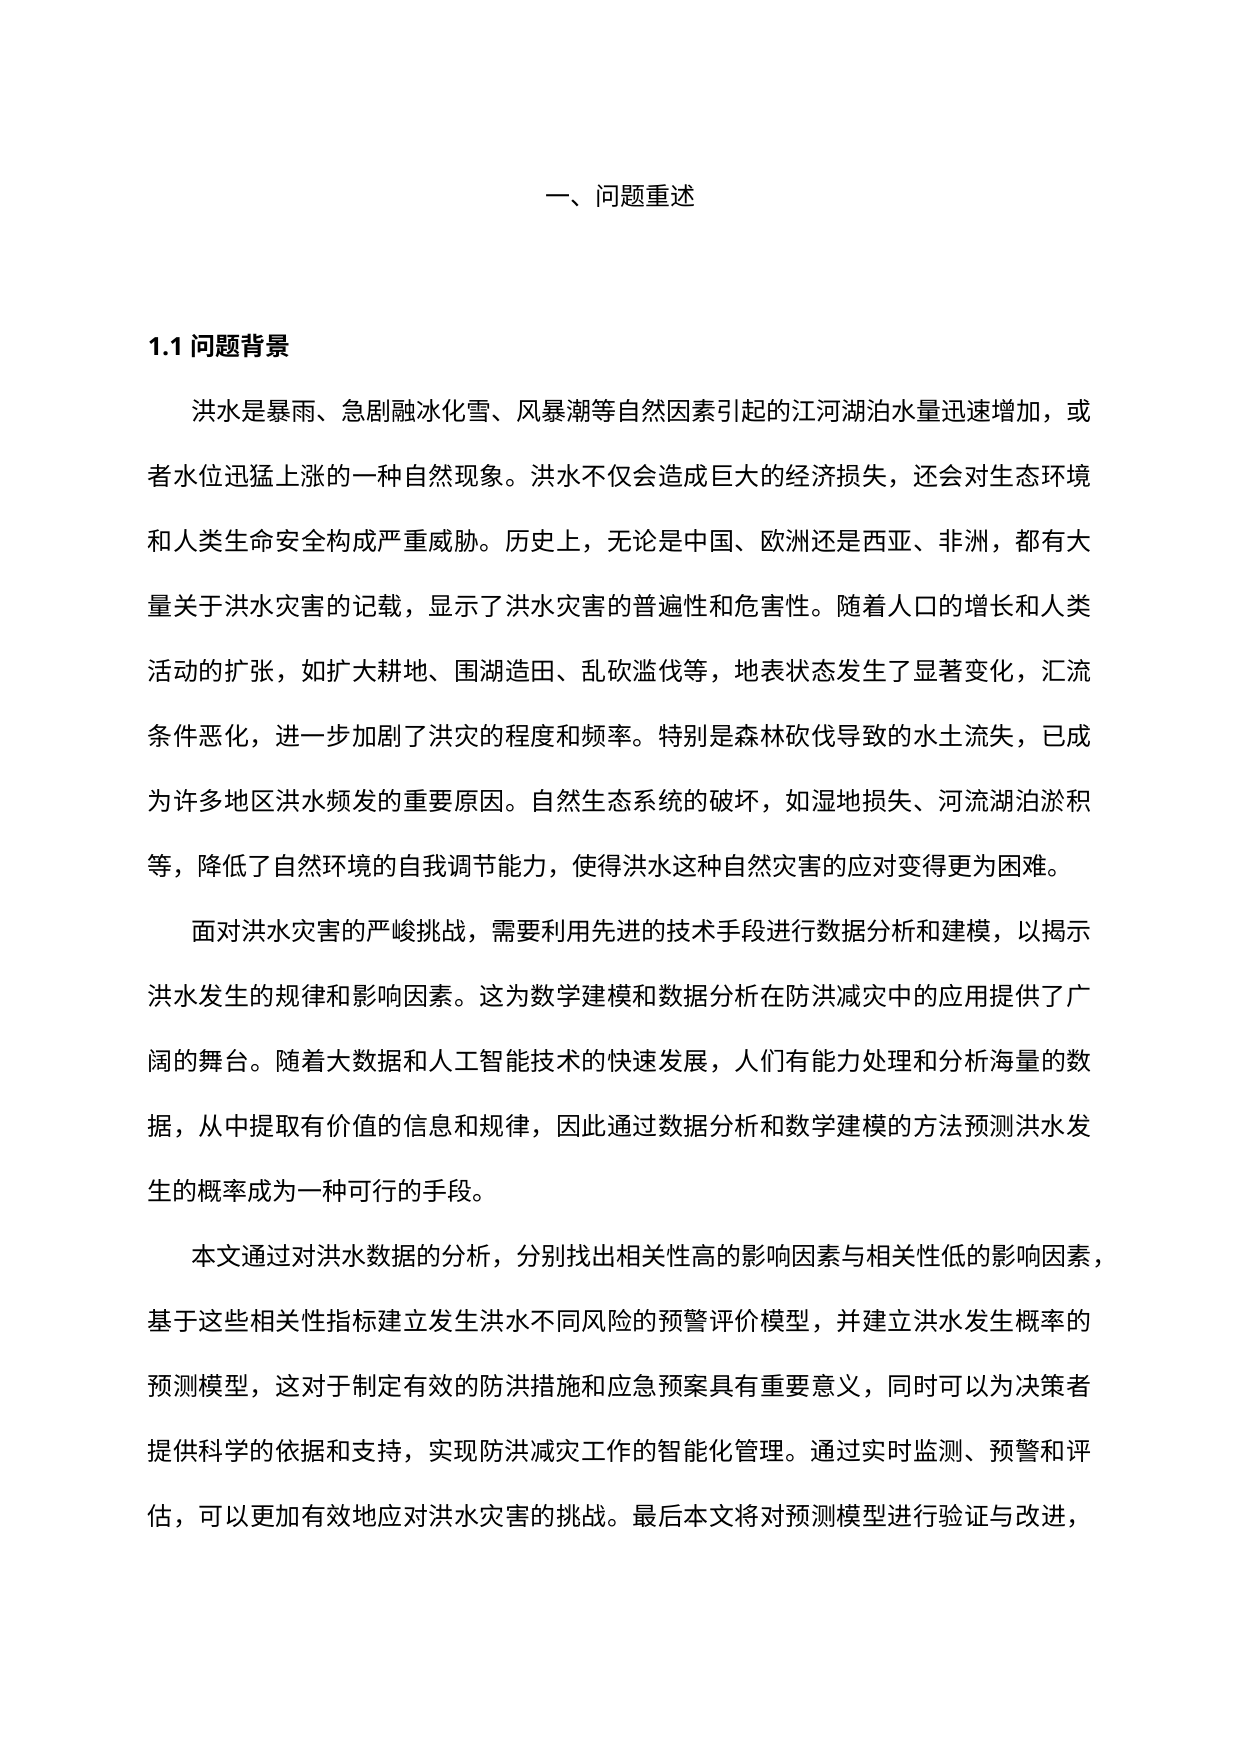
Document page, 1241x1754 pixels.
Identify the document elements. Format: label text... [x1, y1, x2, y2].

list 问题背景 [148, 312, 1092, 377]
text 洪水是暴雨、急剧融冰化雪、风暴潮等自然因素引起的江河湖泊水量迅速增加，或者水位迅猛上涨的一种自然现象。洪水不仅会造成巨大的经济损失，还会对生态环境和人类生命安全构成严重威胁。历史上，无论是中国、欧洲还是西亚、非洲，都有大量关于洪水灾害的记载，显示了洪水灾害的普遍性和危害性。随着人口的增长和人类活动的扩张，如扩大耕地、围湖造田、乱砍滥伐等，地表状态发生了显著变化，汇流条件恶化，进一步加剧了洪灾的程度和频率。特别是森林砍伐导致的水土流失，已成为许多地区洪水频发的重要原因。自然生态系统的破坏，如湿地损失、河流湖泊淤积等，降低了自然环境的自我调节能力，使得洪水这种自然灾害的应对变得更为困难。 [148, 377, 1092, 897]
text 面对洪水灾害的严峻挑战，需要利用先进的技术手段进行数据分析和建模，以揭示洪水发生的规律和影响因素。这为数学建模和数据分析在防洪减灾中的应用提供了广阔的舞台。随着大数据和人工智能技术的快速发展，人们有能力处理和分析海量的数据，从中提取有价值的信息和规律，因此通过数据分析和数学建模的方法预测洪水发生的概率成为一种可行的手段。 [148, 897, 1092, 1222]
subtitle 问题重述 [148, 162, 1092, 227]
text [148, 1222, 1092, 1547]
